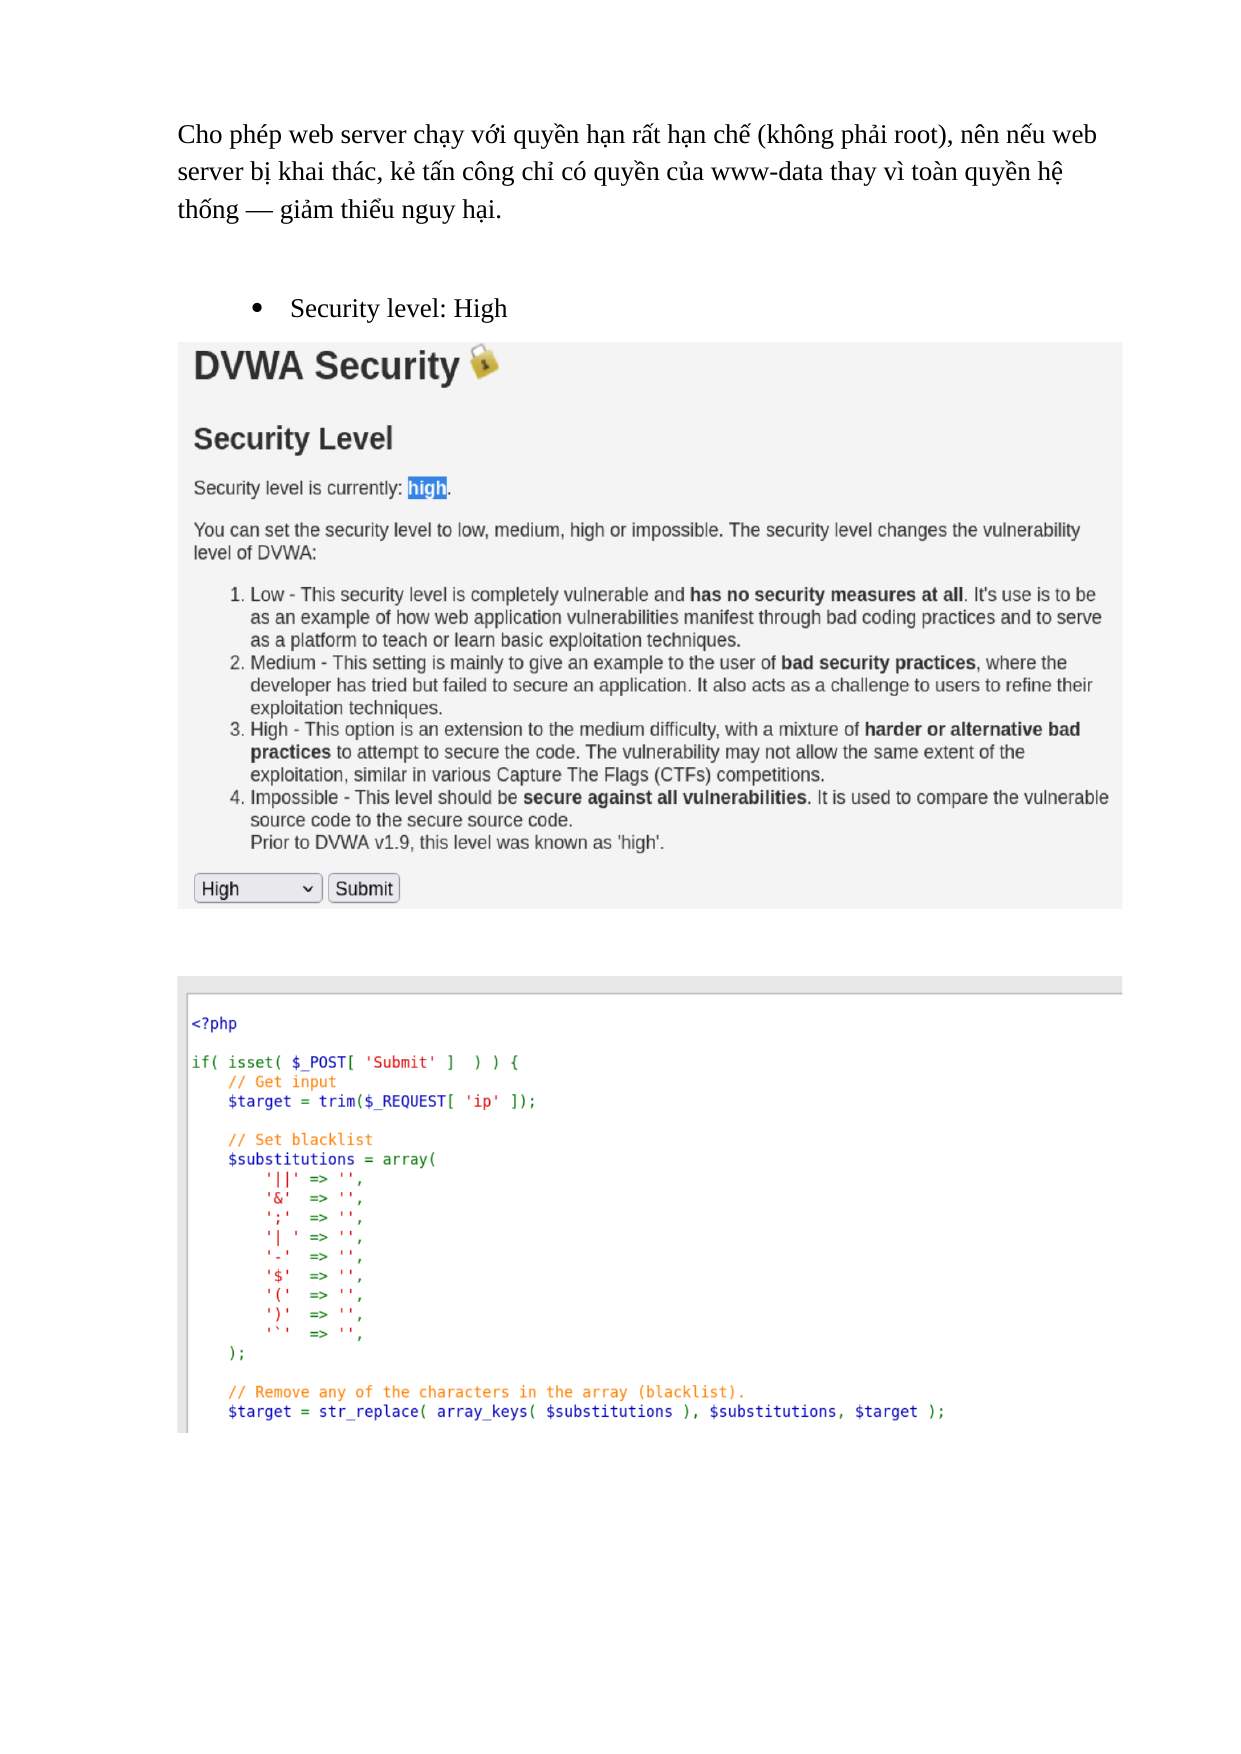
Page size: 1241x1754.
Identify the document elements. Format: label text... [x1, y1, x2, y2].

picture [177, 976, 1123, 1433]
list Security level: High [252, 292, 1122, 323]
picture [177, 342, 1123, 909]
text Cho phép web server chạy với quyền hạn rất hạn chế (không phải root), nên nếu web server bị khai thác, kẻ tấn công chỉ có quyền của www-data thay vì toàn quyền hệ thống — giảm thiểu nguy hại. [177, 118, 1122, 224]
